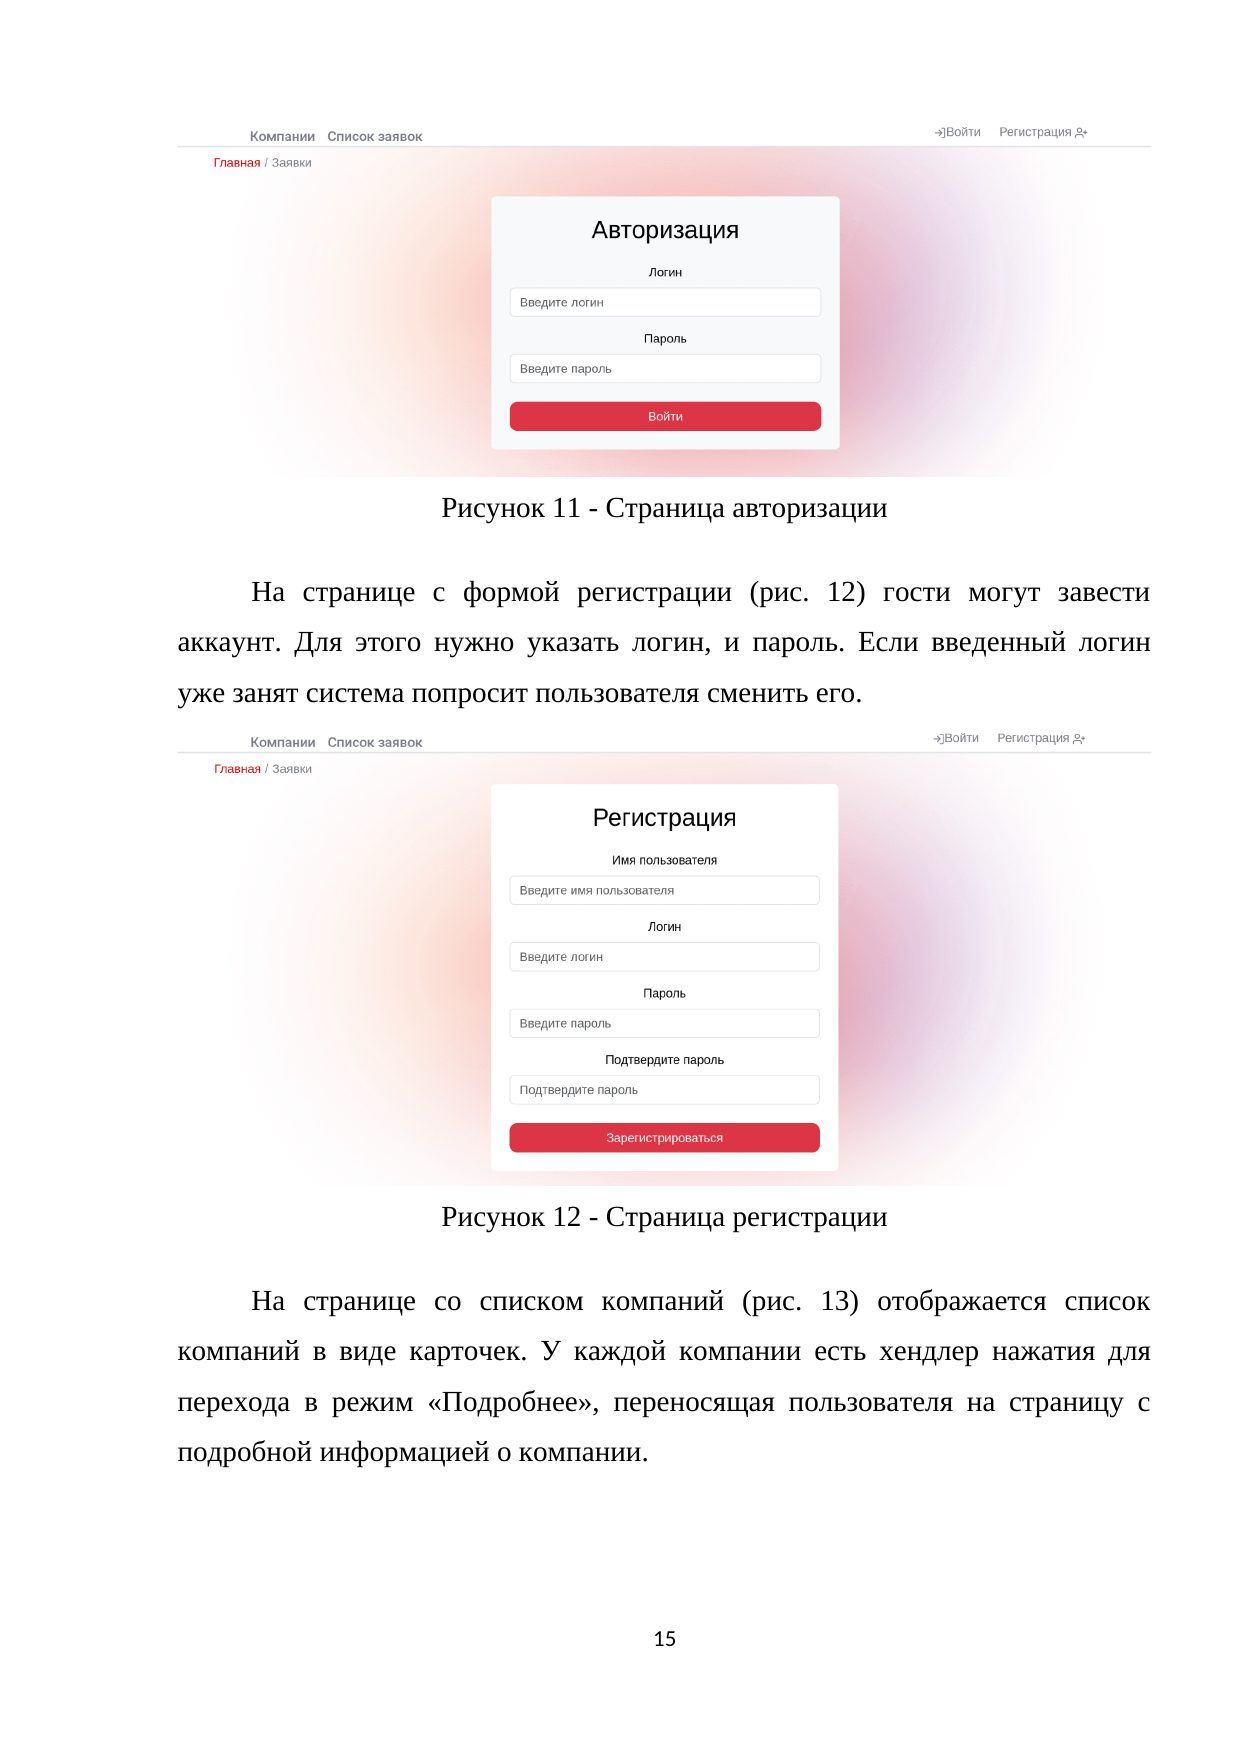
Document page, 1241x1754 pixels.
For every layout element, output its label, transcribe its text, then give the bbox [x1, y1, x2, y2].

text На странице с формой регистрации (рис. 12) гости могут завести аккаунт. Для этого нужно указать логин, и пароль. Если введенный логин уже занят система попросит пользователя сменить его. [177, 574, 1152, 708]
text Рисунок 12 - Страница регистрации [177, 1199, 1152, 1233]
text На странице со списком компаний (рис. 13) отображается список компаний в виде карточек. У каждой компании есть хендлер нажатия для перехода в режим «Подробнее», переносящая пользователя на страницу с подробной информацией о компании. [177, 1283, 1152, 1467]
picture [177, 118, 1152, 477]
picture [177, 725, 1152, 1186]
text Рисунок 11 - Страница авторизации [177, 490, 1152, 524]
